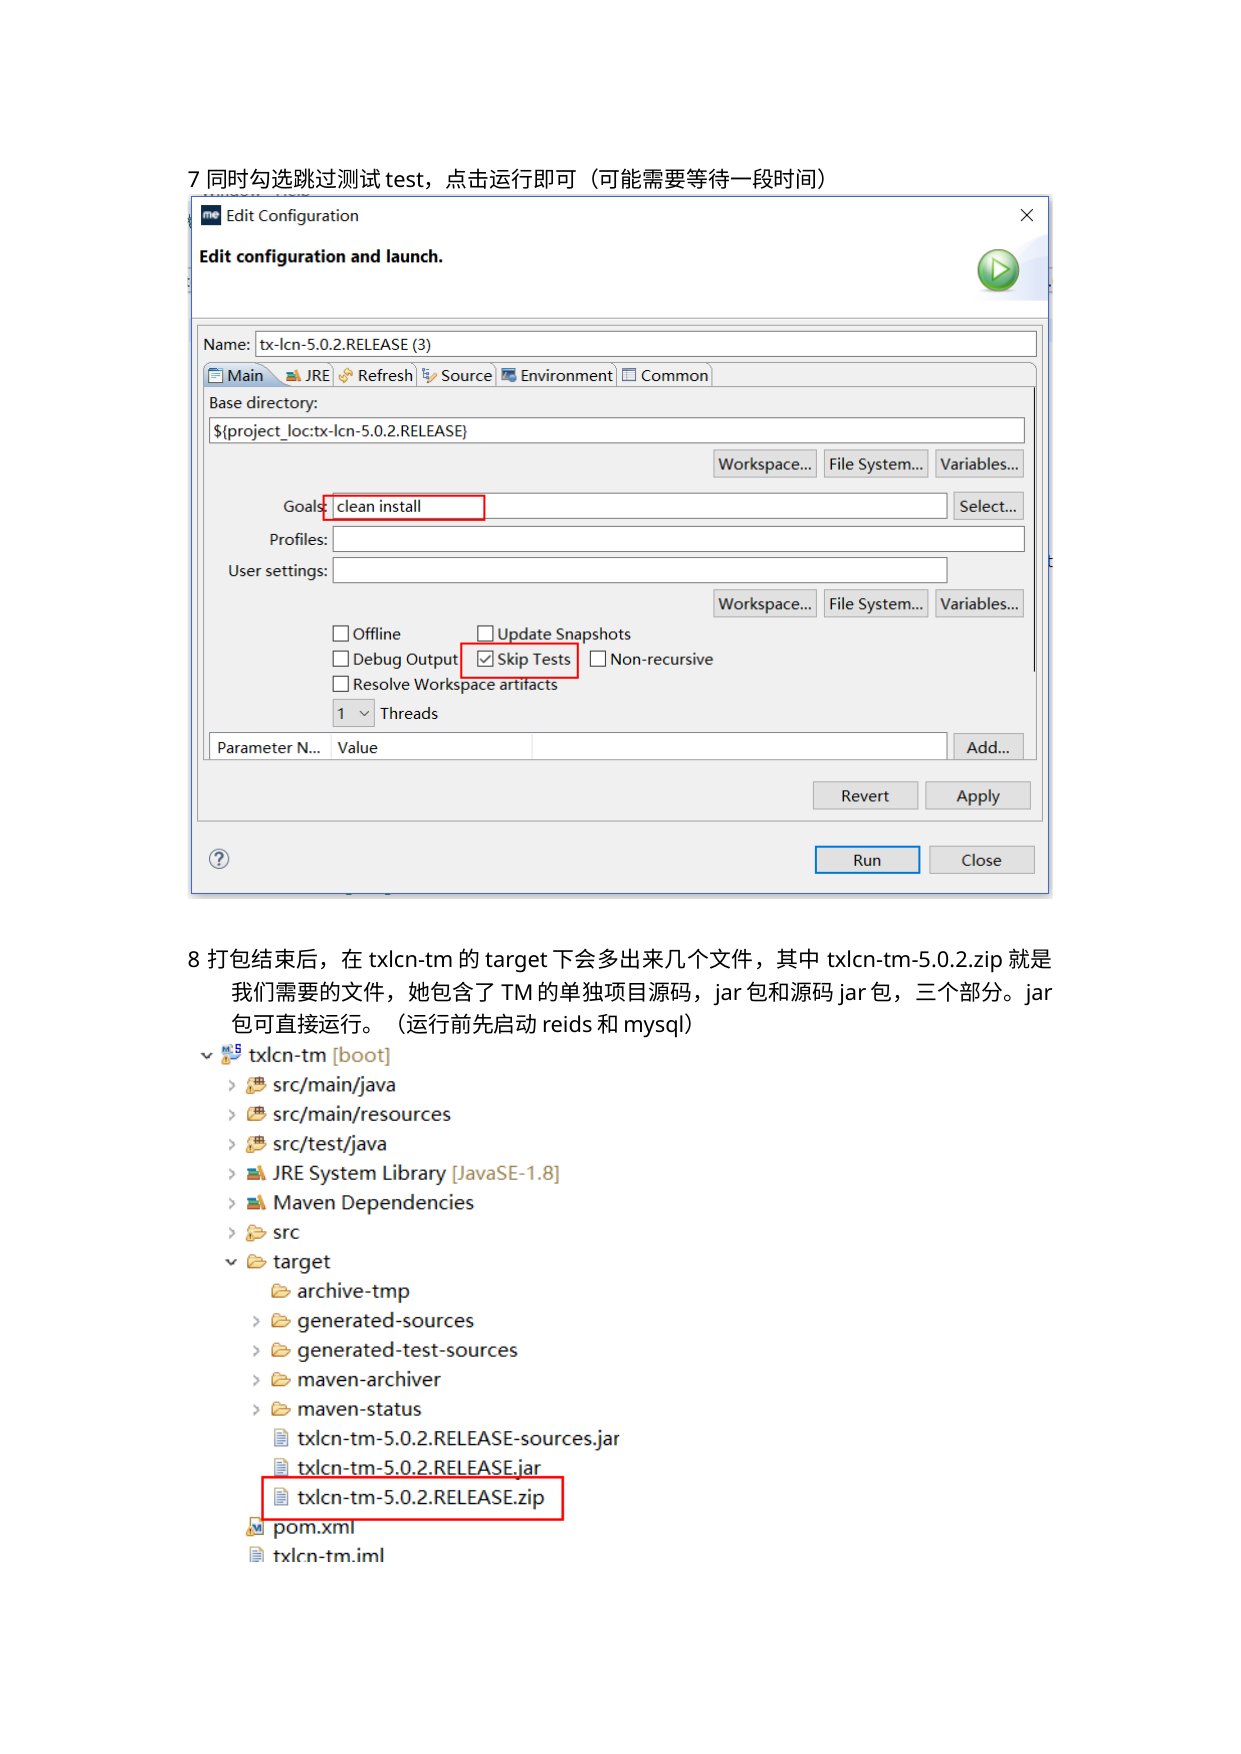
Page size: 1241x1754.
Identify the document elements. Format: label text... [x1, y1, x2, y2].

picture [187, 1039, 704, 1562]
text 7 同时勾选跳过测试test，点击运行即可（可能需要等待一段时间） [187, 162, 1053, 194]
text 8 打包结束后，在txlcn-tm的target下会多出来几个文件，其中txlcn-tm-5.0.2.zip就是我们需要的文件，她包含了TM的单独项目源码，jar包和源码jar包，三个部分。jar包可直接运行。（运行前先启动reids和mysql） [187, 942, 1053, 1039]
picture [187, 194, 1053, 899]
